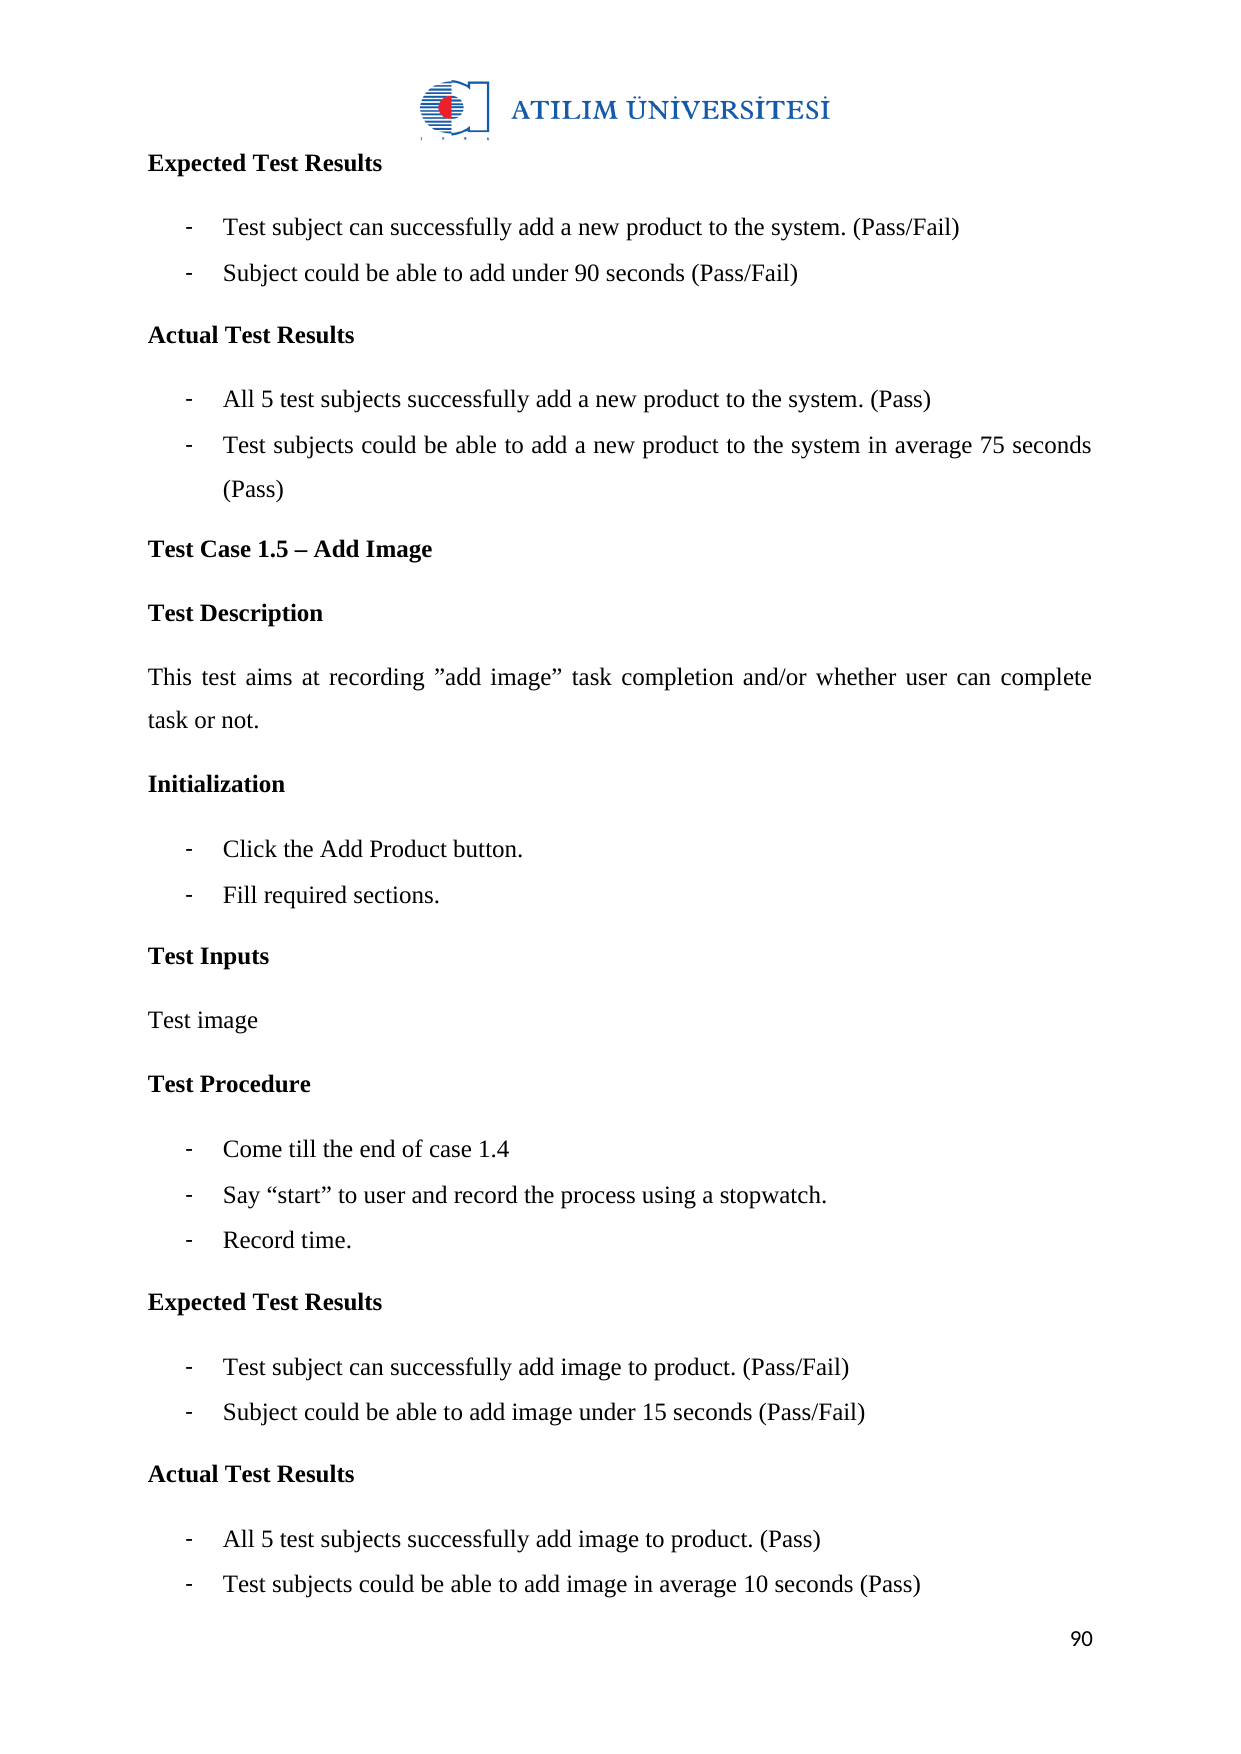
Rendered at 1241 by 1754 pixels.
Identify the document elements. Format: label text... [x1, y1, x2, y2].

text Test image [148, 1005, 1093, 1034]
list Record time. [185, 1224, 1093, 1255]
list Fill required sections. [185, 879, 1093, 909]
text Expected Test Results [148, 1287, 1093, 1316]
list Come till the end of case 1.4 [185, 1133, 1093, 1163]
list Test subject can successfully add image to product. (Pass/Fail) [185, 1351, 1093, 1381]
text Expected Test Results [148, 148, 1093, 176]
text Actual Test Results [148, 1459, 1093, 1488]
text Actual Test Results [148, 320, 1093, 348]
text Test Case 1.5 – Add Image [148, 534, 1093, 563]
list Test subject can successfully add a new product to the system. (Pass/Fail) [185, 212, 1093, 242]
text Initialization [148, 769, 1093, 798]
text Test Description [148, 598, 1093, 627]
text This test aims at recording ”add image” task completion and/or whether user can complete task or not. [148, 662, 1093, 734]
text Test Procedure [148, 1069, 1093, 1098]
list Test subjects could be able to add image in average 10 seconds (Pass) [185, 1569, 1093, 1599]
list Test subjects could be able to add a new product to the system in average 75 seconds (Pass) [185, 429, 1093, 503]
list All 5 test subjects successfully add a new product to the system. (Pass) [185, 384, 1093, 414]
list All 5 test subjects successfully add image to product. (Pass) [185, 1523, 1093, 1553]
list Subject could be able to add image under 15 seconds (Pass/Fail) [185, 1397, 1093, 1427]
text Test Inputs [148, 941, 1093, 970]
list Click the Add Product button. [185, 833, 1093, 863]
list Say “start” to user and record the process using a stopwatch. [185, 1179, 1093, 1209]
list Subject could be able to add under 90 seconds (Pass/Fail) [185, 257, 1093, 288]
